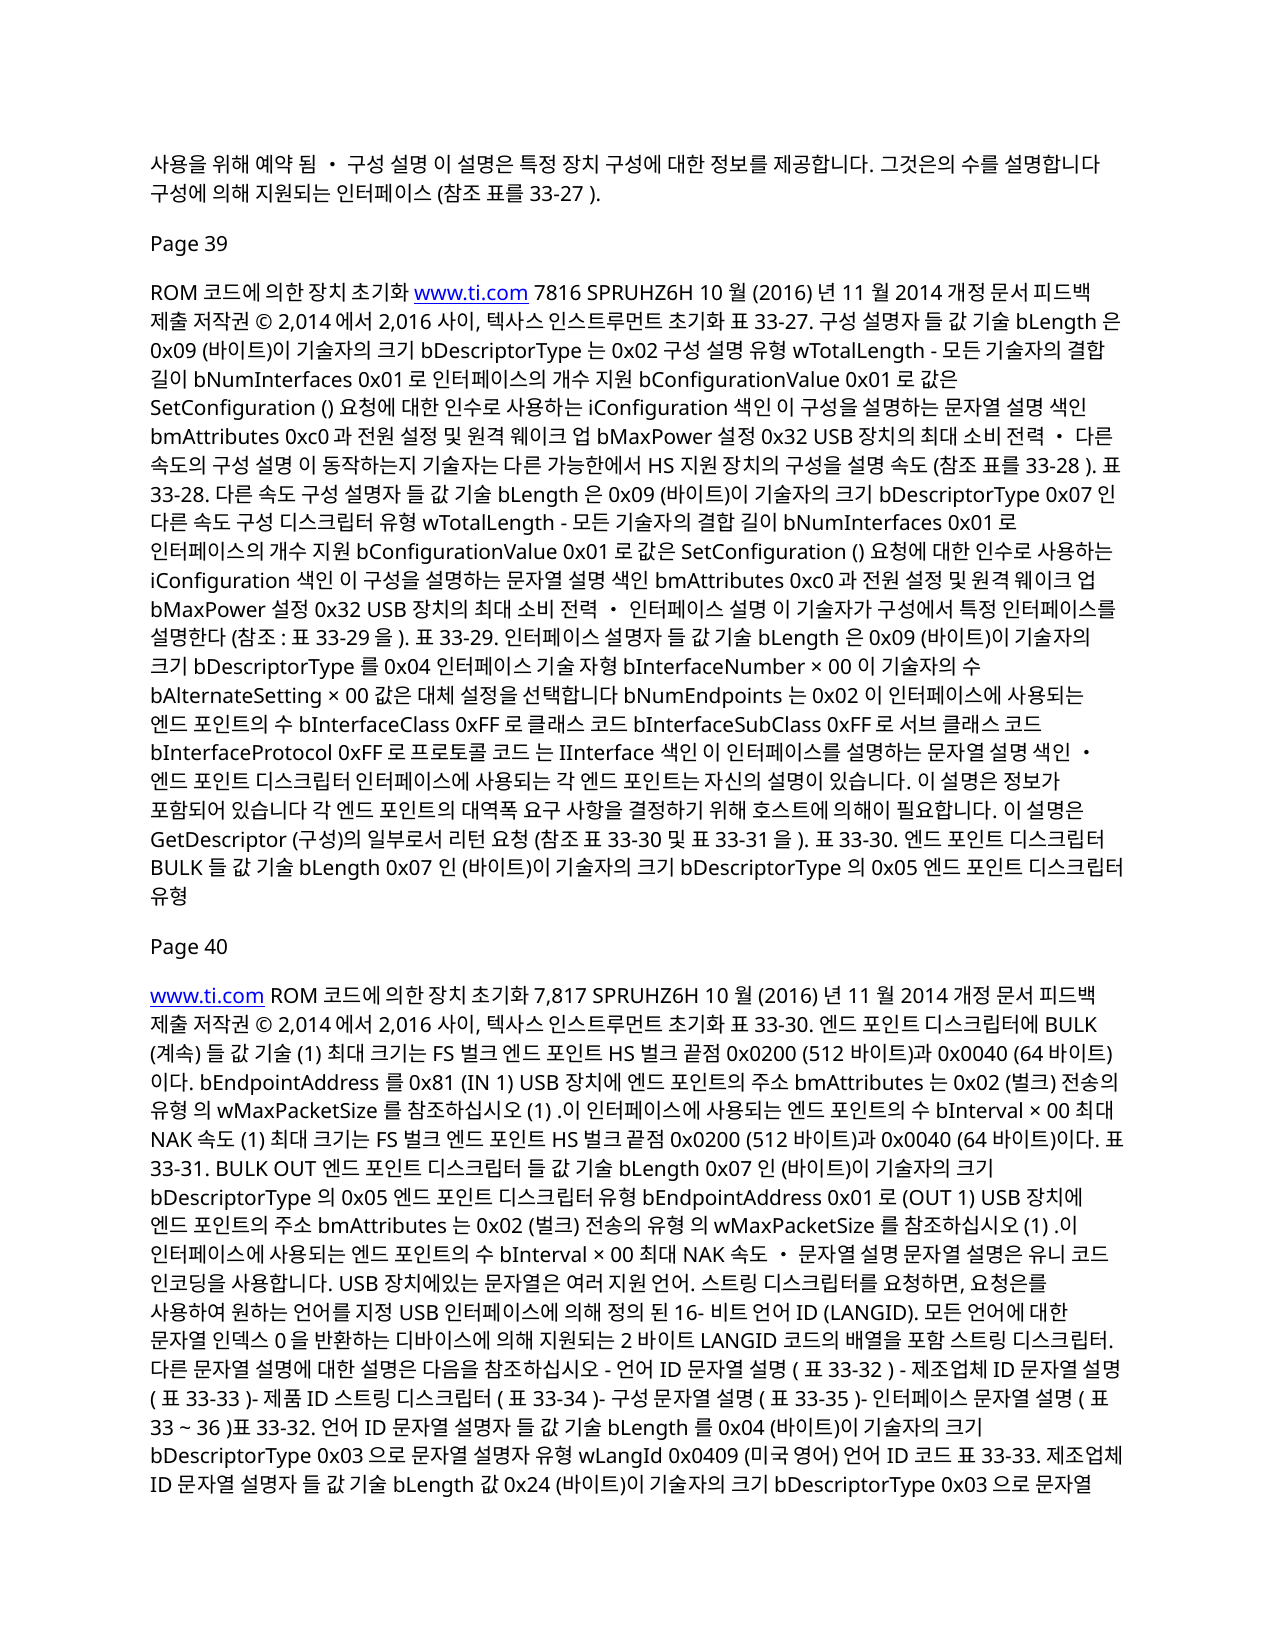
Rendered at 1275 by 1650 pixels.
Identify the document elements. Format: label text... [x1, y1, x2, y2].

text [150, 150, 1125, 207]
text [150, 981, 1125, 1498]
text Page 40 [150, 931, 1125, 960]
text ROM 코드에 의한 장치 초기화 www.ti.com 7816 SPRUHZ6H 10 월 (2016) 년 11 월 2014 개정 문서 피드백 제출 저작권 © 2,014에서 2,016 사이, 텍사스 인스트루먼트 초기화 표 33-27. 구성 설명자 들 값 기술 bLength 은 0x09 (바이트)이 기술자의 크기 bDescriptorType 는 0x02 구성 설명 유형 wTotalLength - 모든 기술자의 결합 길이 bNumInterfaces 0x01로 인터페이스의 개수 지원 bConfigurationValue 0x01로 값은 SetConfiguration () 요청에 대한 인수로 사용하는 iConfiguration 색인 이 구성을 설명하는 문자열 설명 색인 bmAttributes 0xc0과 전원 설정 및 원격 웨이크 업 bMaxPower 설정 0x32 USB 장치의 최대 소비 전력 • 다른 속도의 구성 설명 이 동작하는지 기술자는 다른 가능한에서 HS 지원 장치의 구성을 설명 속도 (참조 표를 33-28 ). 표 33-28. 다른 속도 구성 설명자 들 값 기술 bLength 은 0x09 (바이트)이 기술자의 크기 bDescriptorType 0x07 인 다른 속도 구성 디스크립터 유형 wTotalLength - 모든 기술자의 결합 길이 bNumInterfaces 0x01로 인터페이스의 개수 지원 bConfigurationValue 0x01로 값은 SetConfiguration () 요청에 대한 인수로 사용하는 iConfiguration 색인 이 구성을 설명하는 문자열 설명 색인 bmAttributes 0xc0과 전원 설정 및 원격 웨이크 업 bMaxPower 설정 0x32 USB 장치의 최대 소비 전력 • 인터페이스 설명 이 기술자가 구성에서 특정 인터페이스를 설명한다 (참조 : 표 33-29을 ). 표 33-29. 인터페이스 설명자 들 값 기술 bLength 은 0x09 (바이트)이 기술자의 크기 bDescriptorType 를 0x04 인터페이스 기술 자형 bInterfaceNumber × 00 이 기술자의 수 bAlternateSetting × 00 값은 대체 설정을 선택합니다 bNumEndpoints 는 0x02 이 인터페이스에 사용되는 엔드 포인트의 수 bInterfaceClass 0xFF로 클래스 코드 bInterfaceSubClass 0xFF로 서브 클래스 코드 bInterfaceProtocol 0xFF로 프로토콜 코드 는 IInterface 색인 이 인터페이스를 설명하는 문자열 설명 색인 • 엔드 포인트 디스크립터 인터페이스에 사용되는 각 엔드 포인트는 자신의 설명이 있습니다. 이 설명은 정보가 포함되어 있습니다 각 엔드 포인트의 대역폭 요구 사항을 결정하기 위해 호스트에 의해이 필요합니다. 이 설명은 GetDescriptor (구성)의 일부로서 리턴 요청 (참조 표 33-30 및 표 33-31을 ). 표 33-30. 엔드 포인트 디스크립터 BULK 들 값 기술 bLength 0x07 인 (바이트)이 기술자의 크기 bDescriptorType 의 0x05 엔드 포인트 디스크립터 유형 [150, 278, 1125, 910]
text Page 39 [150, 228, 1125, 257]
